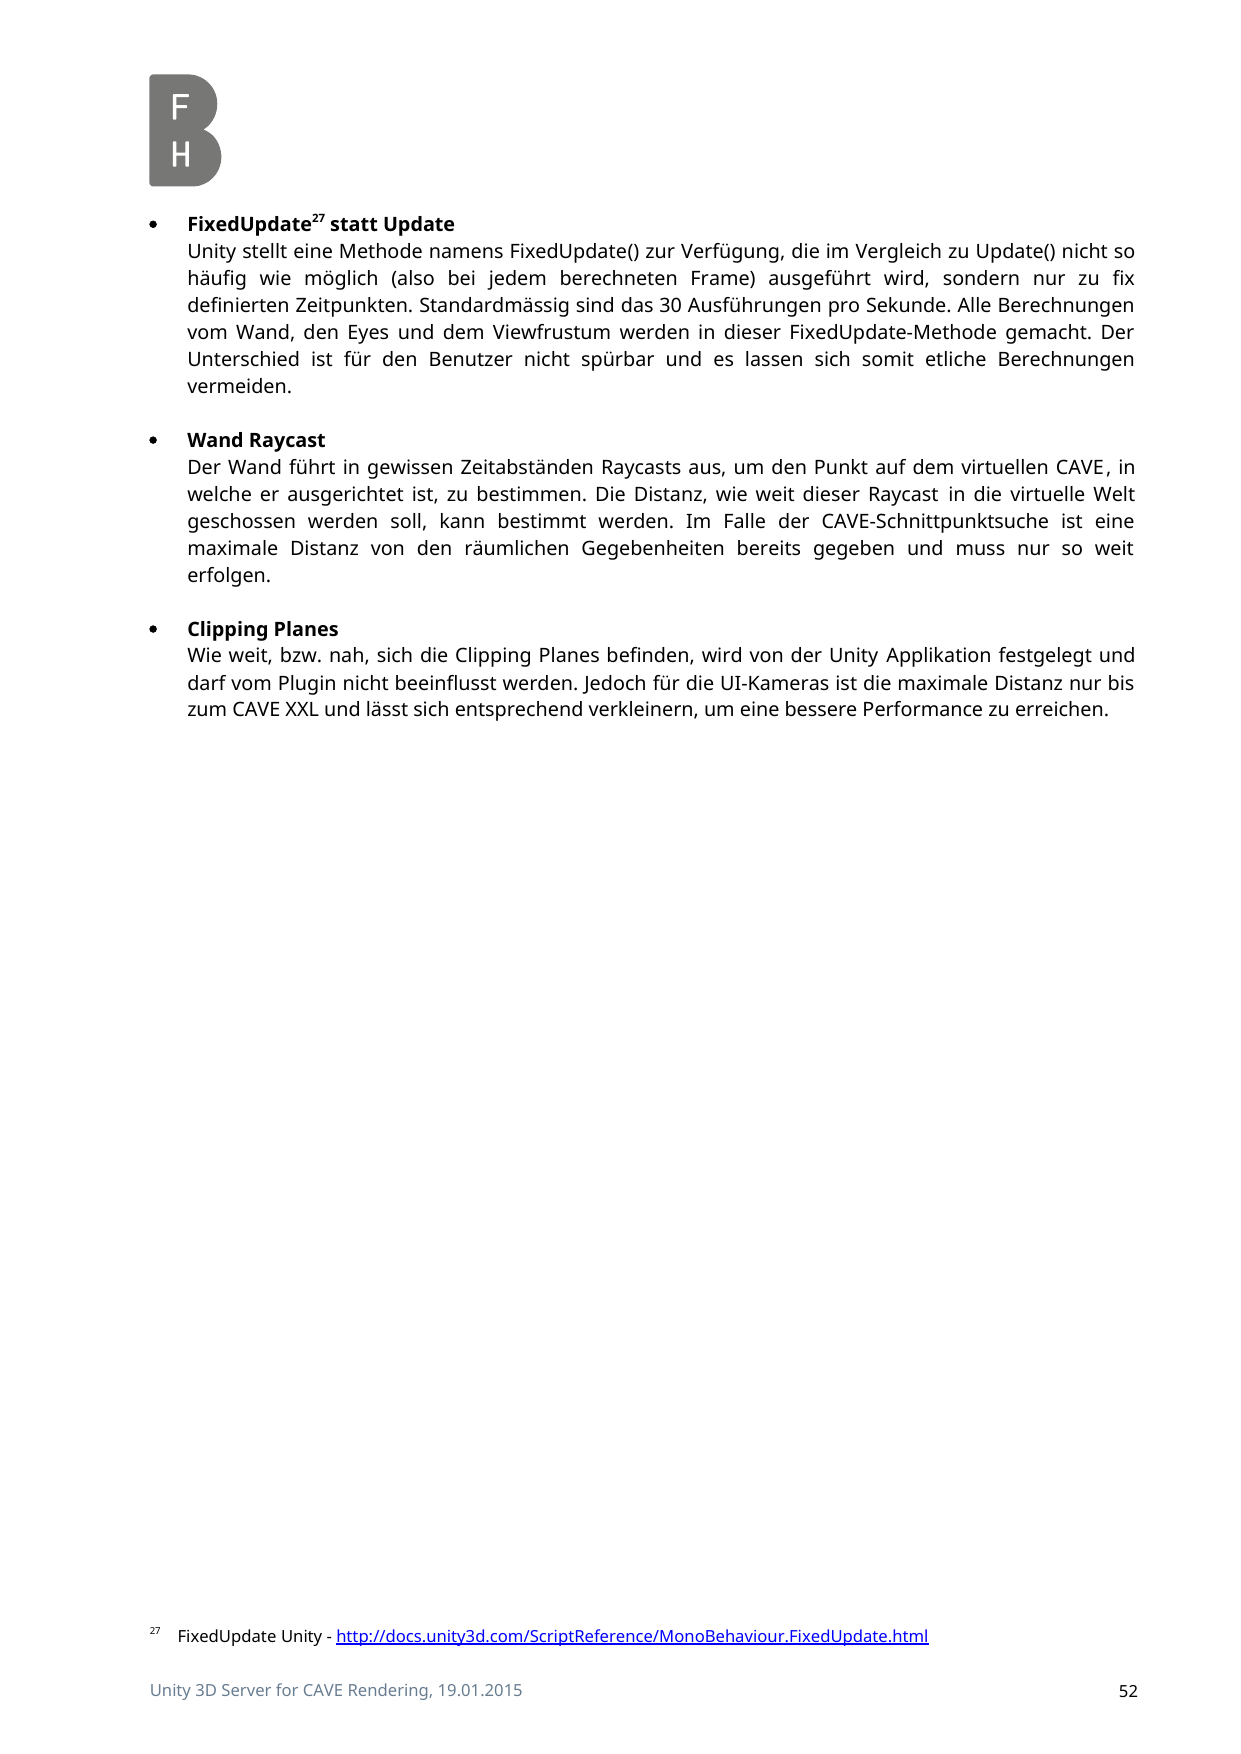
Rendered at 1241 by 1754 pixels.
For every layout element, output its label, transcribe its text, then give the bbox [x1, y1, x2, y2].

list Wie weit, bzw. nah, sich die Clipping Planes befinden, wird von der Unity Applikation festgelegt und darf vom Plugin nicht beeinflusst werden. Jedoch für die UI-Kameras ist die maximale Distanz nur bis zum CAVE XXL und lässt sich entsprechend verkleinern, um eine bessere Performance zu erreichen. [187, 642, 1136, 723]
list Unity stellt eine Methode namens FixedUpdate() zur Verfügung, die im Vergleich zu Update() nicht so häufig wie möglich (also bei jedem berechneten Frame) ausgeführt wird, sondern nur zu fix definierten Zeitpunkten. Standardmässig sind das 30 Ausführungen pro Sekunde. Alle Berechnungen vom Wand, den Eyes und dem Viewfrustum werden in dieser FixedUpdate-Methode gemacht. Der Unterschied ist für den Benutzer nicht spürbar und es lassen sich somit etliche Berechnungen vermeiden. [187, 237, 1136, 399]
list Wand Raycast [149, 426, 1136, 453]
list Clipping Planes [149, 615, 1136, 642]
list FixedUpdate statt Update [149, 210, 1136, 237]
list Der Wand führt in gewissen Zeitabständen Raycasts aus, um den Punkt auf dem virtuellen CAVE, in welche er ausgerichtet ist, zu bestimmen. Die Distanz, wie weit dieser Raycast in die virtuelle Welt geschossen werden soll, kann bestimmt werden. Im Falle der CAVE-Schnittpunktsuche ist eine maximale Distanz von den räumlichen Gegebenheiten bereits gegeben und muss nur so weit erfolgen. [187, 453, 1136, 588]
